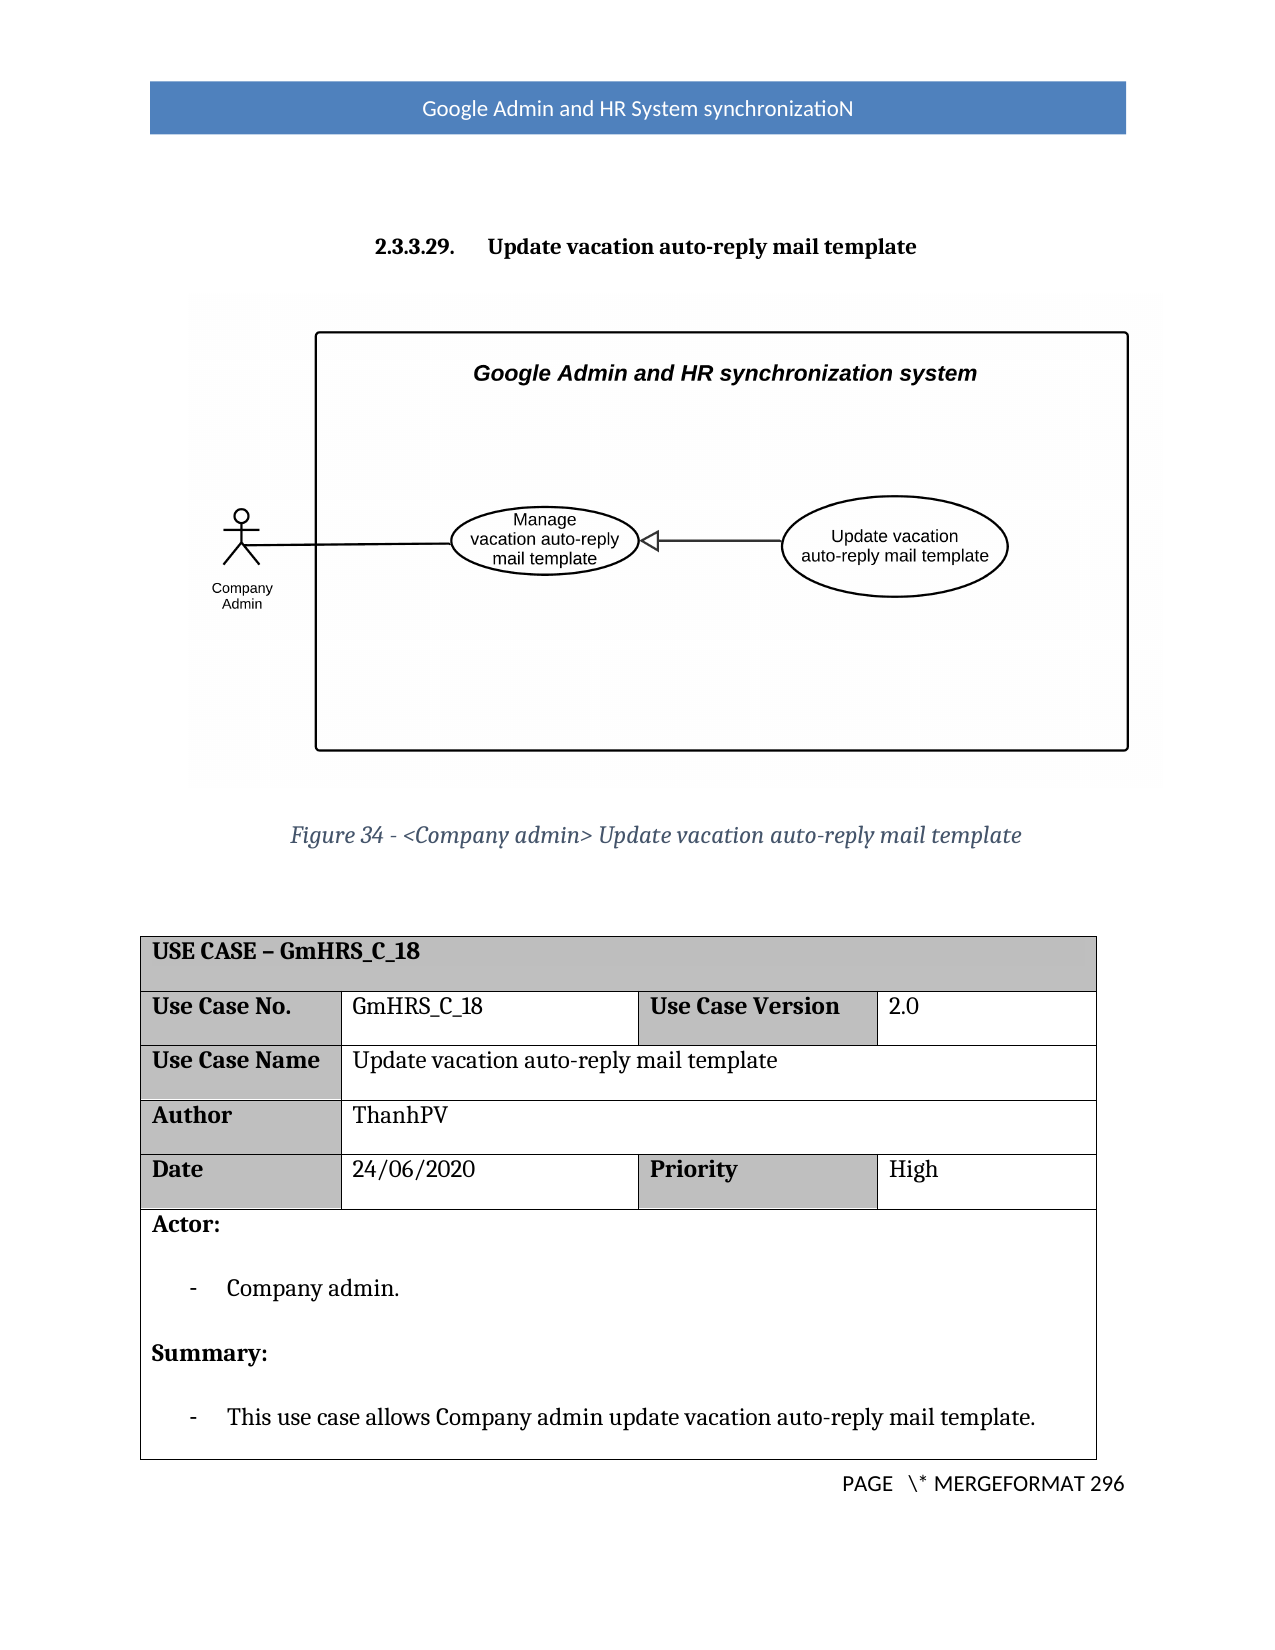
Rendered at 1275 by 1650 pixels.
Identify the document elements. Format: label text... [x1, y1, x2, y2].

table_cell 24/06/2020 [342, 1155, 638, 1208]
table_cell GmHRS_C_18 [342, 992, 638, 1045]
table_cell Use Case Name [141, 1046, 341, 1099]
table_cell Use Case No. [141, 992, 341, 1045]
table_cell 2.0 [878, 992, 1096, 1045]
subtitle Update vacation auto-reply mail template [375, 234, 1125, 260]
picture [187, 293, 1163, 788]
table_cell ThanhPV [342, 1101, 1096, 1154]
table_cell Update vacation auto-reply mail template [342, 1046, 1096, 1099]
table_cell Use Case Version [639, 992, 877, 1045]
table_cell Date [141, 1155, 341, 1208]
table_header USE CASE – GmHRS_C_18 [141, 937, 1096, 991]
table_cell High [878, 1155, 1096, 1208]
text Figure 34 - <Company admin> Update vacation auto-reply mail template [187, 821, 1125, 849]
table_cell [141, 1210, 1096, 1459]
table_cell Author [141, 1101, 341, 1154]
table_cell Priority [639, 1155, 877, 1208]
